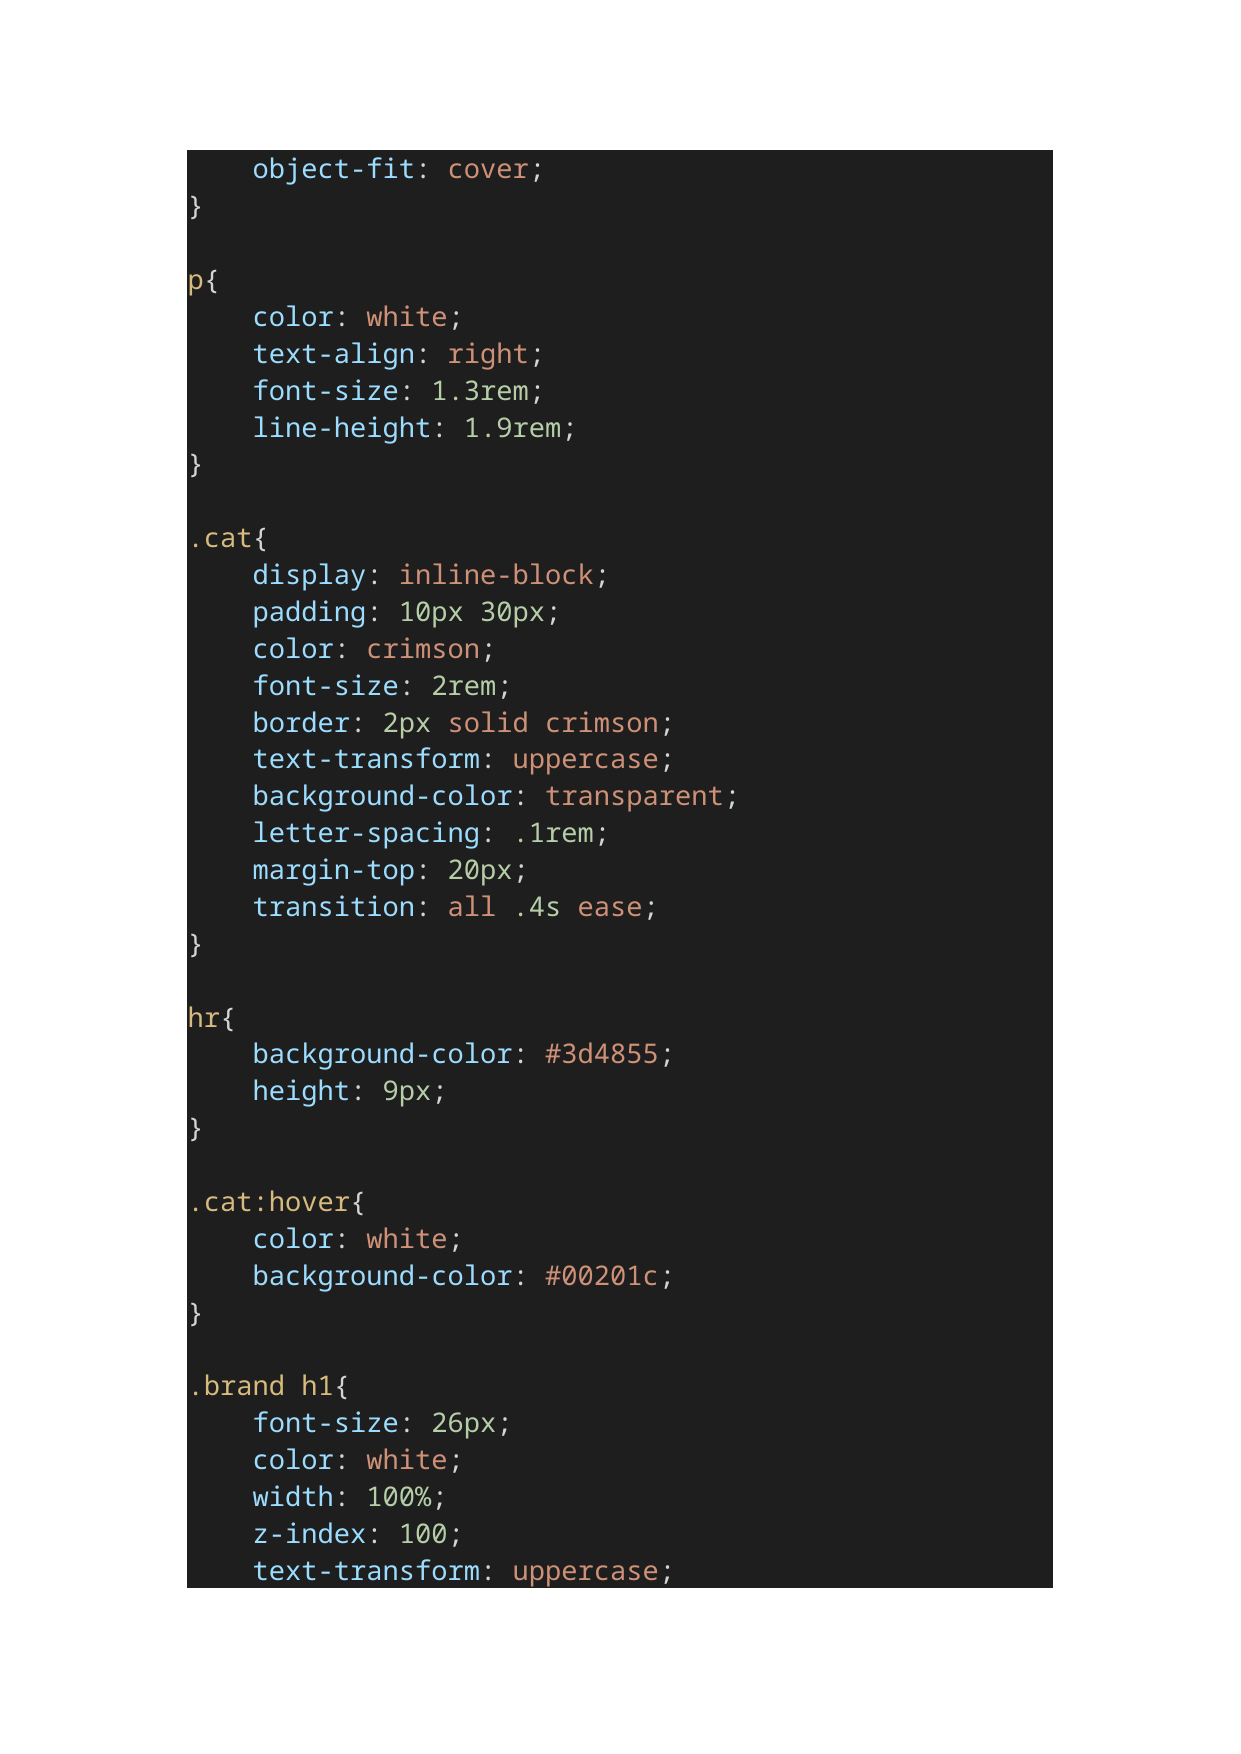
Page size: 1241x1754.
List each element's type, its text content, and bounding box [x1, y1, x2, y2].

text hr{ [187, 998, 1053, 1035]
text font-size: 1.3rem; [187, 371, 1053, 408]
text letter-spacing: .1rem; [187, 814, 1053, 851]
text height: 9px; [187, 1072, 1053, 1109]
text font-size: 26px; [187, 1404, 1053, 1441]
text .cat:hover{ [187, 1182, 1053, 1219]
text color: white; [187, 1219, 1053, 1256]
text border: 2px solid crimson; [187, 703, 1053, 740]
text background-color: transparent; [187, 777, 1053, 814]
text padding: 10px 30px; [187, 592, 1053, 629]
text color: crimson; [187, 629, 1053, 666]
text background-color: #3d4855; [187, 1035, 1053, 1072]
text } [187, 187, 1053, 224]
text object-fit: cover; [187, 150, 1053, 187]
text font-size: 2rem; [187, 666, 1053, 703]
text transition: all .4s ease; [187, 887, 1053, 924]
text .cat{ [187, 519, 1053, 556]
text } [187, 1293, 1053, 1330]
text color: white; [187, 1441, 1053, 1477]
text text-transform: uppercase; [187, 740, 1053, 777]
text line-height: 1.9rem; [187, 408, 1053, 445]
text } [187, 924, 1053, 961]
text background-color: #00201c; [187, 1256, 1053, 1293]
text p{ [187, 261, 1053, 297]
text display: inline-block; [187, 556, 1053, 592]
text margin-top: 20px; [187, 851, 1053, 887]
text } [187, 1109, 1053, 1146]
text color: white; [187, 297, 1053, 334]
text .brand h1{ [187, 1367, 1053, 1404]
text text-align: right; [187, 334, 1053, 371]
text } [187, 445, 1053, 482]
text width: 100%; [187, 1477, 1053, 1514]
text text-transform: uppercase; [187, 1551, 1053, 1588]
text z-index: 100; [187, 1514, 1053, 1551]
